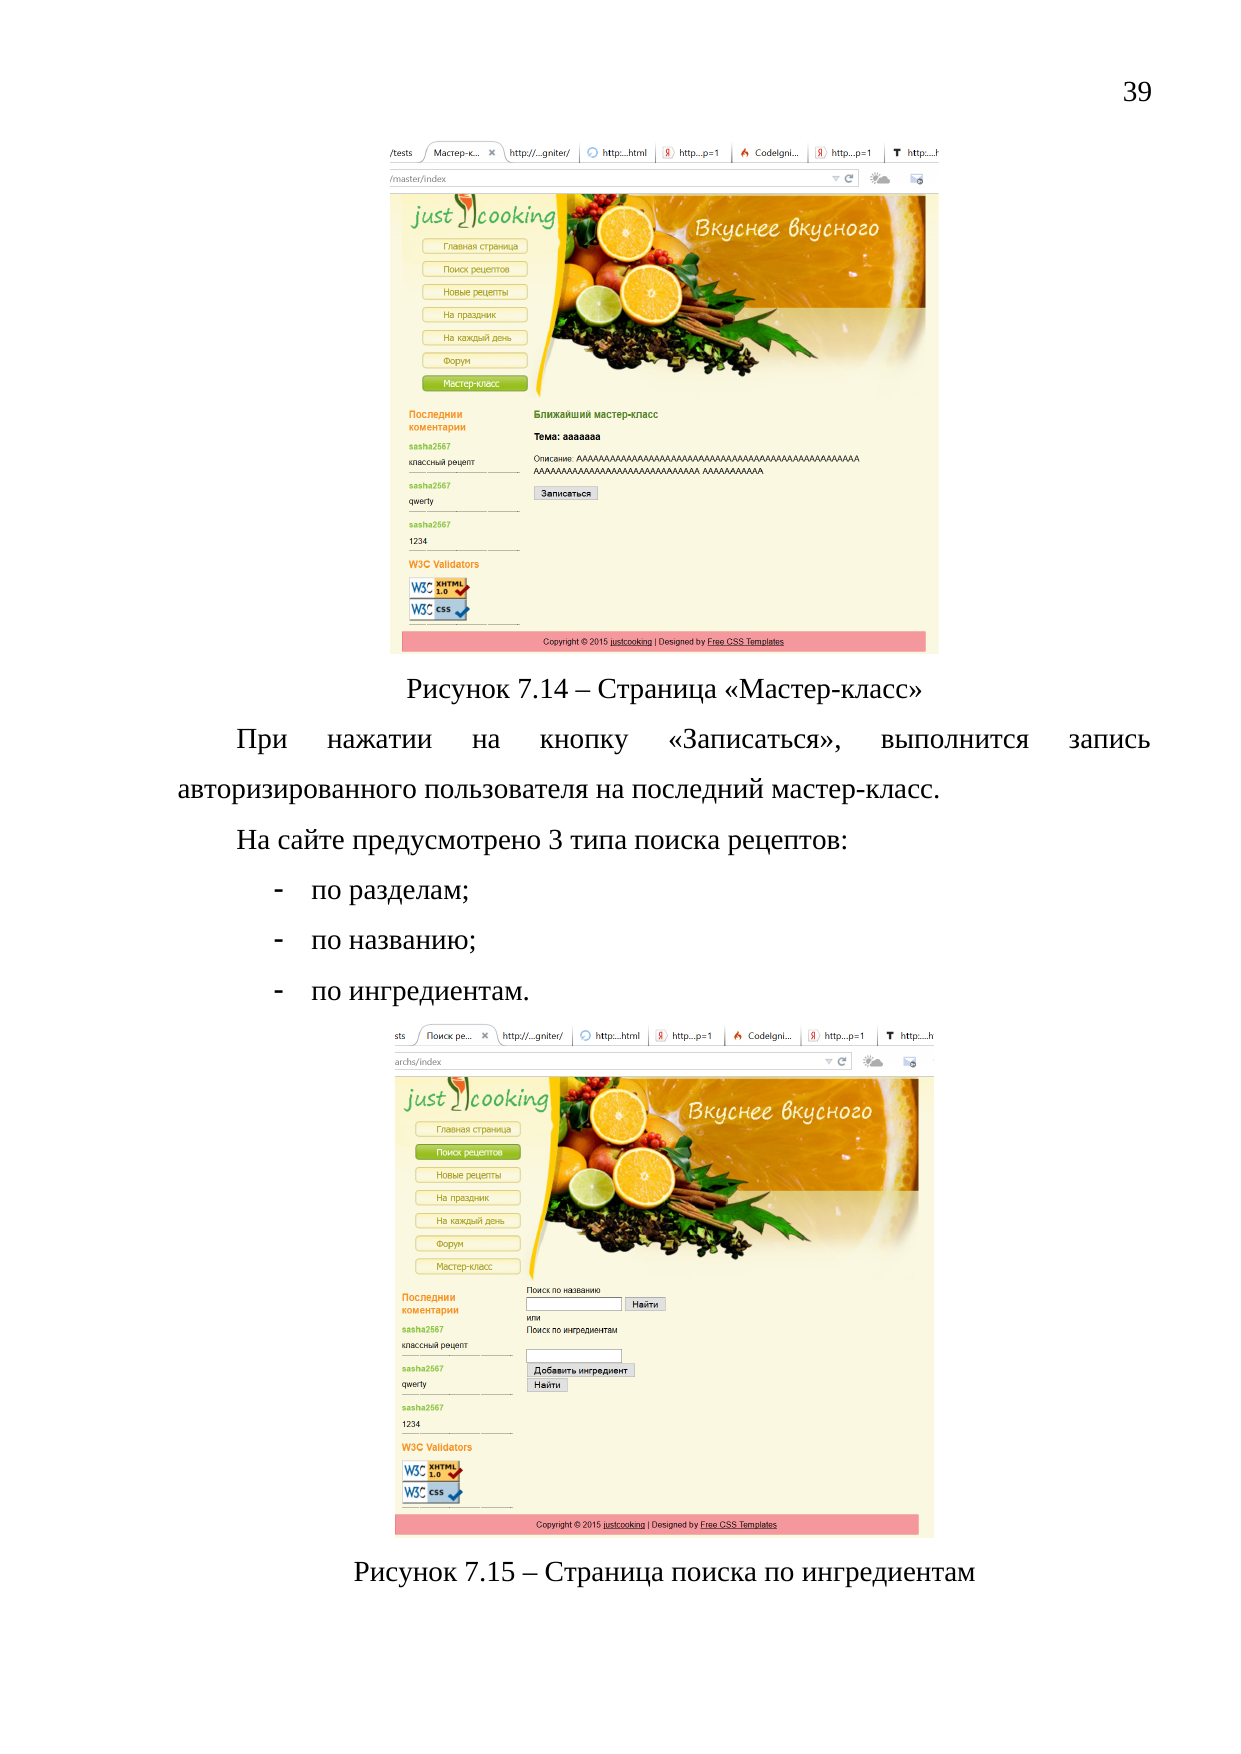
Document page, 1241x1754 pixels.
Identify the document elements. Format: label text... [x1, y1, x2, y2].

list по разделам; [274, 872, 1152, 906]
picture [390, 140, 939, 654]
picture [394, 1023, 934, 1538]
list по названию; [274, 922, 1152, 956]
text При нажатии на кнопку «Записаться», выполнится запись авторизированного пользователя на последний мастер-класс. [177, 721, 1152, 805]
text На сайте предусмотрено 3 типа поиска рецептов: [177, 822, 1152, 855]
text Рисунок 7.14 – Страница «Мастер-класс» [177, 671, 1152, 704]
text Рисунок 7.15 – Страница поиска по ингредиентам [177, 1554, 1152, 1588]
list по ингредиентам. [274, 973, 1152, 1007]
